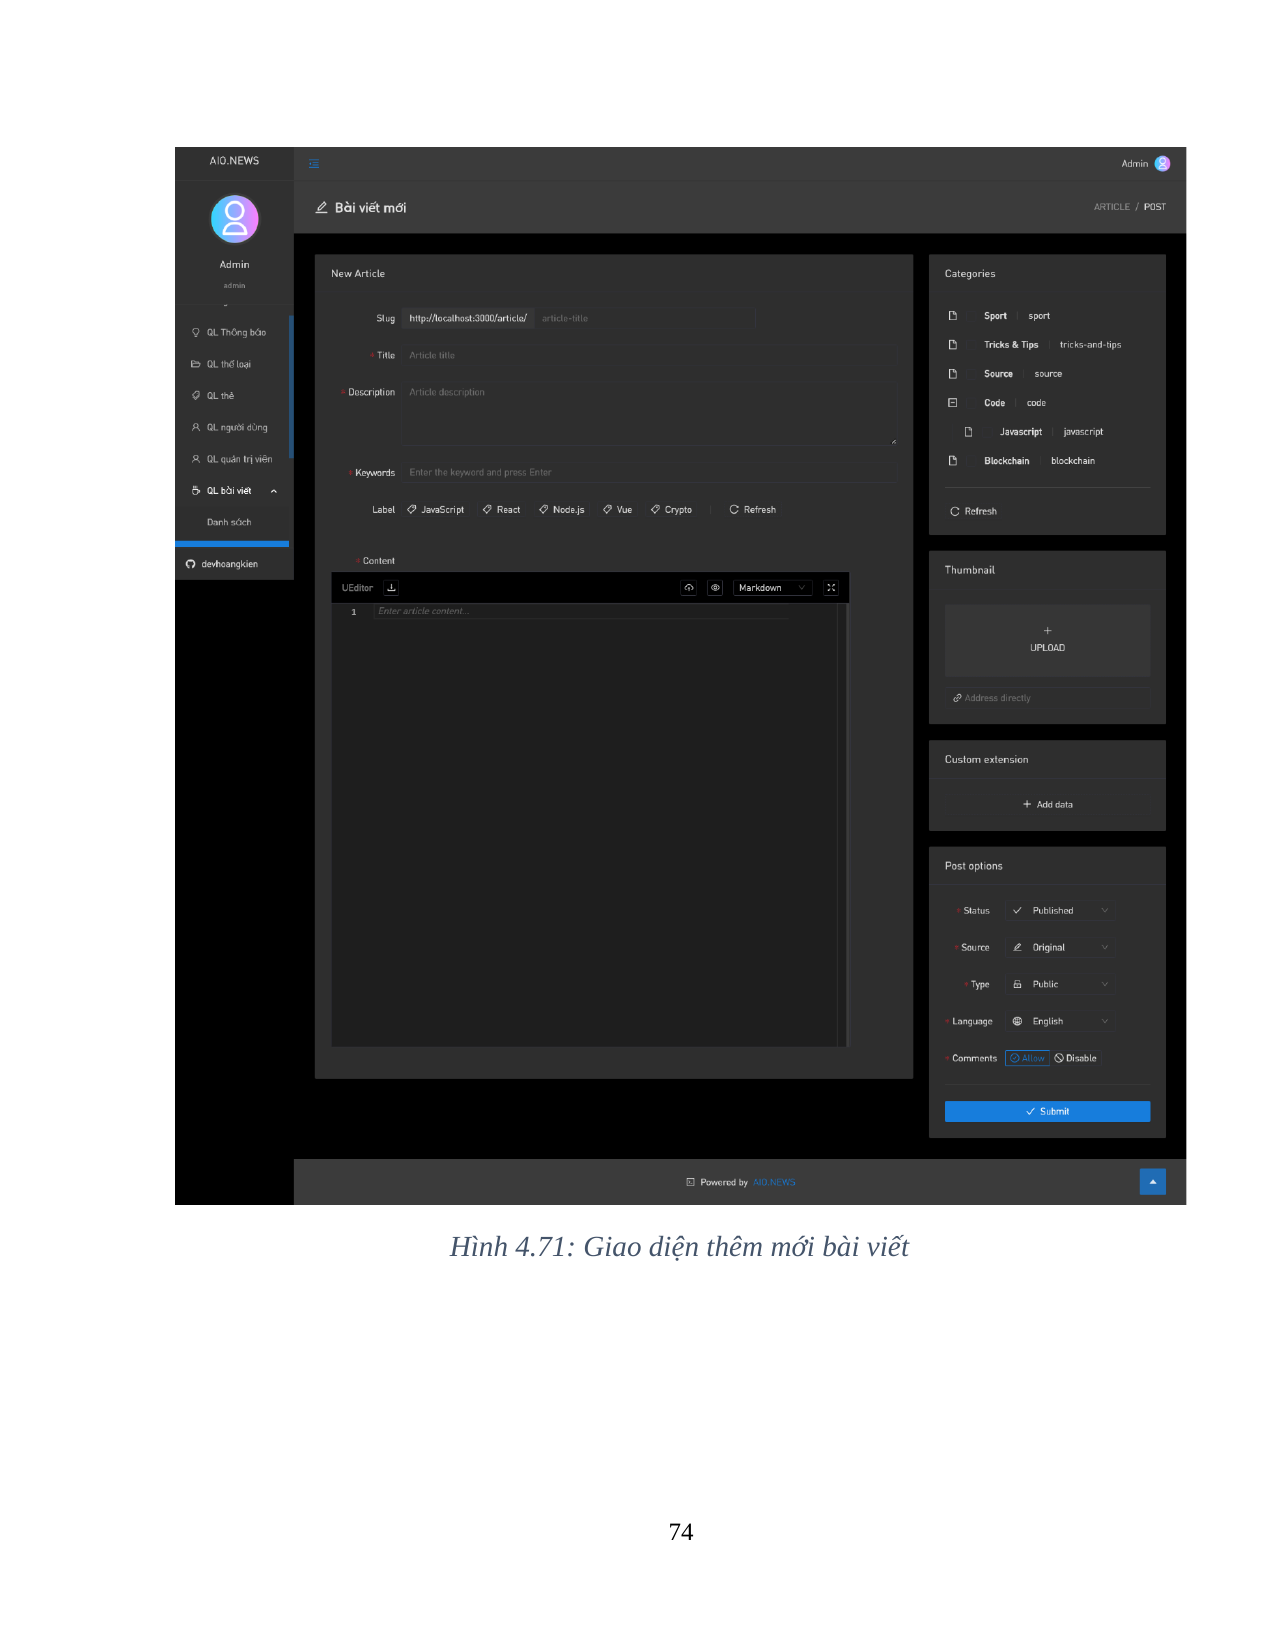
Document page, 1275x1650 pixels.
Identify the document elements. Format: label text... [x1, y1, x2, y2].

text Hình 4.71: Giao diện thêm mới bài viết [175, 1229, 1186, 1263]
picture [175, 147, 1187, 1205]
